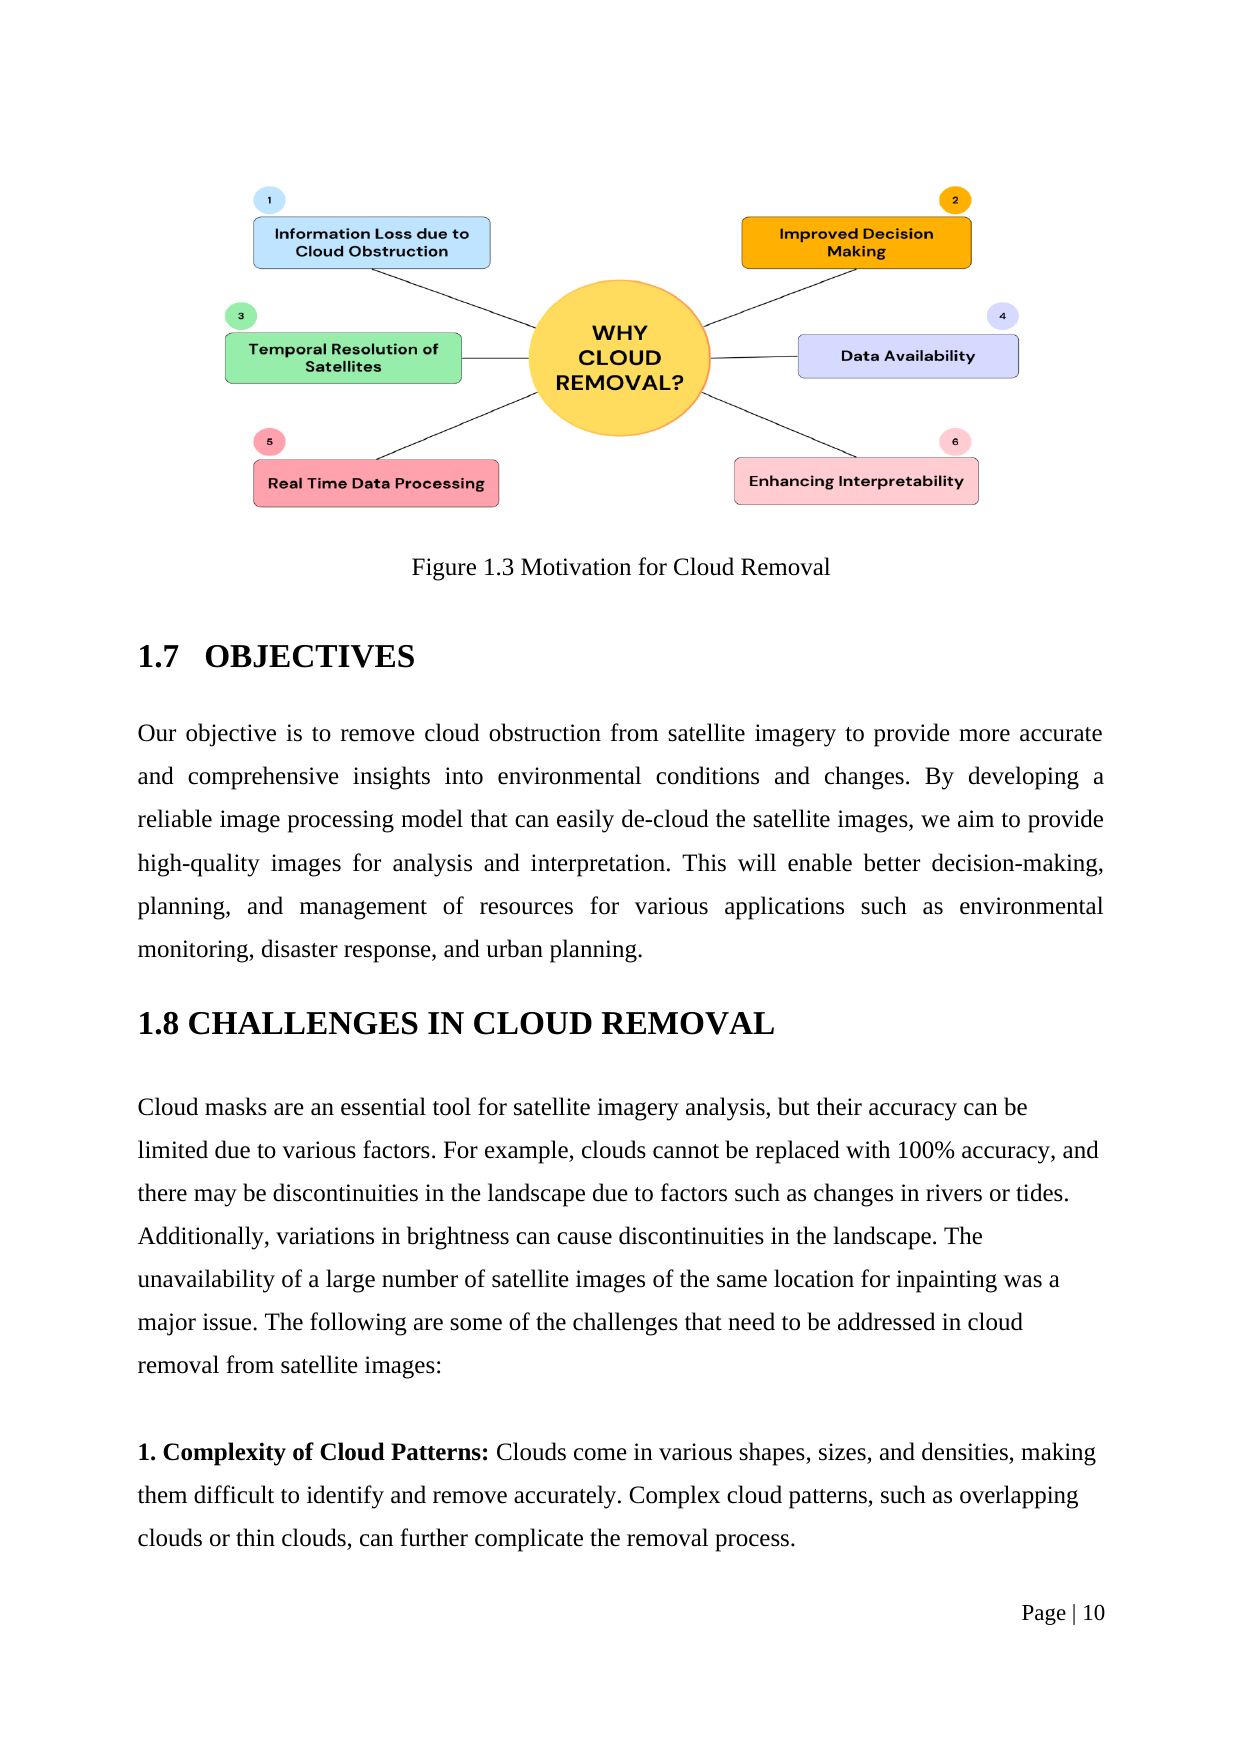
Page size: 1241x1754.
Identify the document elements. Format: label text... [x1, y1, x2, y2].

text Our objective is to remove cloud obstruction from satellite imagery to provide more accurate and comprehensive insights into environmental conditions and changes. By developing a reliable image processing model that can easily de-cloud the satellite images, we aim to provide high-quality images for analysis and interpretation. This will enable better decision-making, planning, and management of resources for various applications such as environmental monitoring, disaster response, and urban planning. [137, 718, 1105, 963]
text Cloud masks are an essential tool for satellite imagery analysis, but their accuracy can be limited due to various factors. For example, clouds cannot be replaced with 100% accuracy, and there may be discontinuities in the landscape due to factors such as changes in rivers or tides. Additionally, variations in brightness can cause discontinuities in the landscape. The unavailability of a large number of satellite images of the same location for inpainting was a major issue. The following are some of the challenges that need to be addressed in cloud removal from satellite images: [137, 1092, 1105, 1379]
text Figure 1.3 Motivation for Cloud Removal [137, 552, 1105, 581]
text 1.7 OBJECTIVES [137, 636, 1105, 674]
text 1.8 CHALLENGES IN CLOUD REMOVAL [137, 1003, 1105, 1042]
text 1. Complexity of Cloud Patterns: Clouds come in various shapes, sizes, and densities, making them difficult to identify and remove accurately. Complex cloud patterns, such as overlapping clouds or thin clouds, can further complicate the removal process. [137, 1437, 1105, 1552]
picture [198, 141, 1045, 552]
